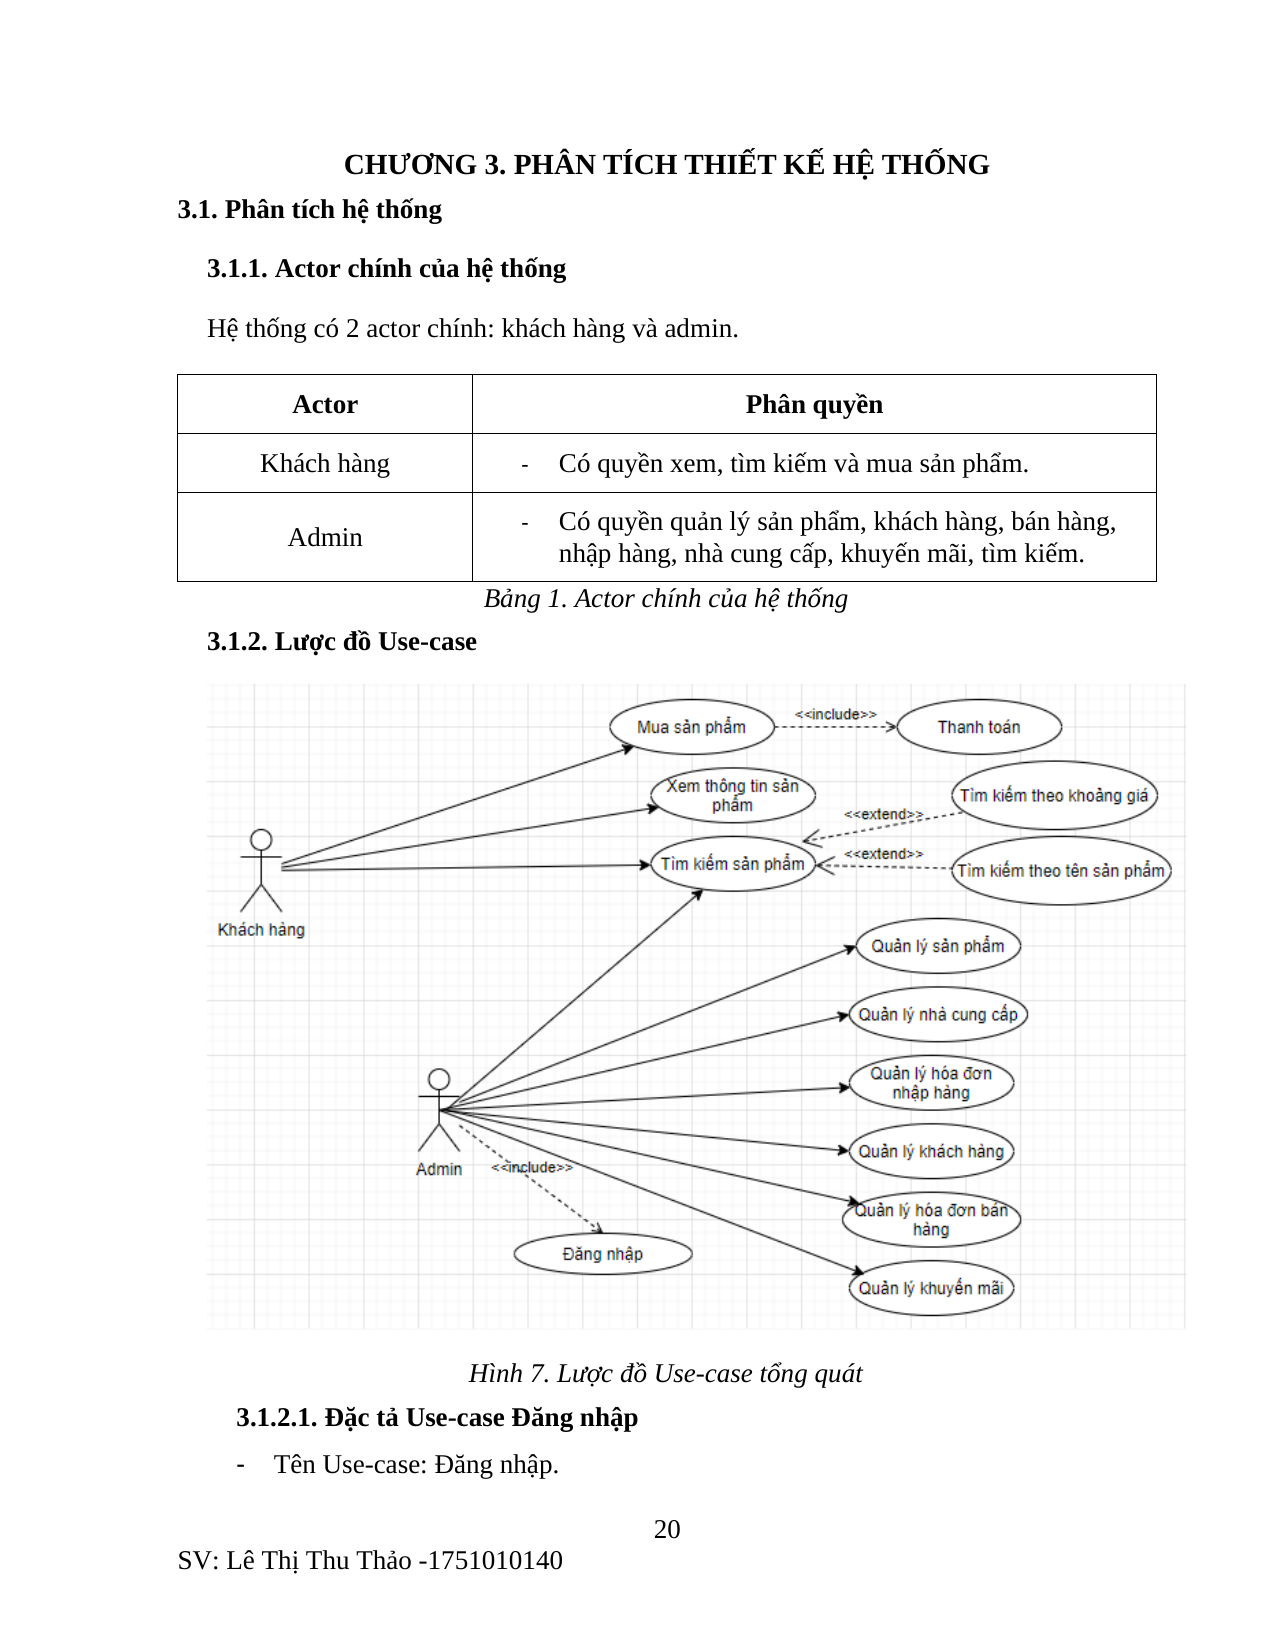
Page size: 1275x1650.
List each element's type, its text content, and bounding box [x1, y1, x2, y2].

table_header Actor [178, 392, 472, 450]
subtitle PHÂN TÍCH THIẾT KẾ HỆ THỐNG [177, 147, 1157, 181]
text Bảng 1. Actor chính của hệ thống [177, 599, 1157, 629]
table_cell Có quyền quản lý sản phẩm, khách hàng, bán hàng, nhập hàng, nhà cung cấp, khuyến mãi, tìm kiếm. [473, 510, 1156, 597]
subtitle Lược đồ Use-case [207, 642, 1157, 673]
list Tên Use-case: Đăng nhập. [236, 1461, 1157, 1498]
table_header Phân quyền [473, 392, 1156, 450]
table_cell Admin [178, 510, 472, 597]
subtitle Đặc tả Use-case Đăng nhập [236, 1418, 1157, 1449]
text Hệ thống có 2 actor chính: khách hàng và admin. [177, 328, 1157, 359]
subtitle Phân tích hệ thống [177, 210, 1157, 241]
subtitle Actor chính của hệ thống [207, 269, 1157, 300]
table_cell Có quyền xem, tìm kiếm và mua sản phẩm. [473, 451, 1156, 509]
table_cell Khách hàng [178, 451, 472, 509]
text Hình 7. Lược đồ Use-case tổng quát [177, 1374, 1157, 1405]
